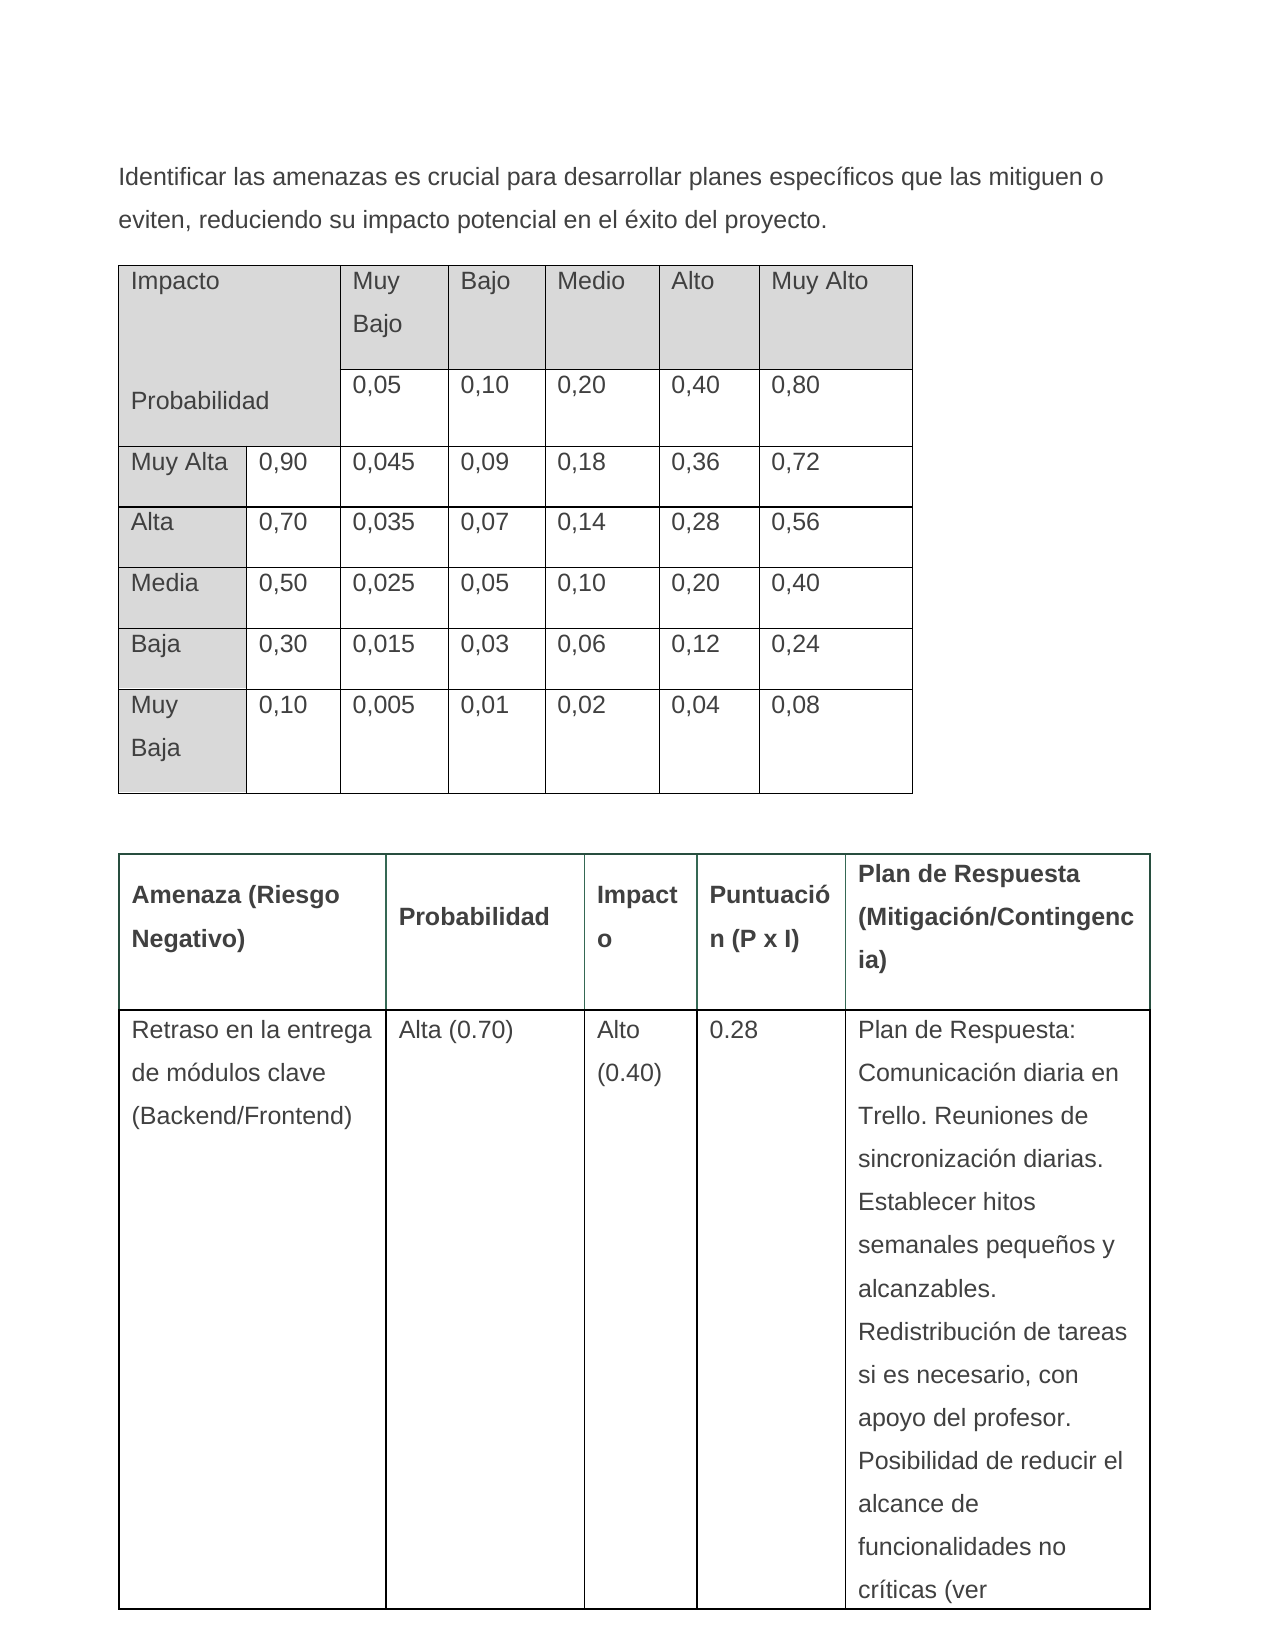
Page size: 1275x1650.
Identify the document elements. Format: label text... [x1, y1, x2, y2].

table_cell 0,30 [247, 629, 340, 688]
table_cell 0,24 [760, 629, 912, 688]
table_cell 0,035 [341, 508, 448, 567]
table_header Impacto [585, 855, 696, 1009]
table_cell 0,28 [660, 508, 759, 567]
table_cell 0,14 [546, 508, 659, 567]
table_header Probabilidad [387, 855, 584, 1009]
table_header Muy Bajo [341, 266, 448, 369]
table_cell 0,01 [449, 690, 545, 792]
table_cell 0,20 [660, 568, 759, 628]
table_cell 0,80 [760, 370, 912, 446]
table_cell 0,10 [247, 690, 340, 792]
table_header Amenaza (Riesgo Negativo) [120, 855, 385, 1009]
table_cell 0,20 [546, 370, 659, 446]
table_cell 0,06 [546, 629, 659, 688]
table_cell 0,025 [341, 568, 448, 628]
table_cell 0,05 [449, 568, 545, 628]
table_cell 0,07 [449, 508, 545, 567]
table_cell 0,04 [660, 690, 759, 792]
table_cell 0,045 [341, 447, 448, 506]
table_header Alto [660, 266, 759, 369]
table_cell Baja [119, 629, 246, 688]
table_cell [846, 1011, 1149, 1608]
table_cell 0,015 [341, 629, 448, 688]
table_header Plan de Respuesta (Mitigación/Contingencia) [846, 855, 1149, 1009]
table_cell Alto (0.40) [585, 1011, 696, 1608]
table_cell Muy Alta [119, 447, 246, 506]
table_cell 0,70 [247, 508, 340, 567]
table_cell Alta [119, 508, 246, 567]
table_cell 0,18 [546, 447, 659, 506]
table_cell 0,05 [341, 370, 448, 446]
table_cell 0,12 [660, 629, 759, 688]
table_cell 0,40 [760, 568, 912, 628]
table_cell 0,56 [760, 508, 912, 567]
table_cell 0,50 [247, 568, 340, 628]
table_cell 0,40 [660, 370, 759, 446]
table_header Impacto Probabilidad [119, 266, 340, 446]
table_cell 0,02 [546, 690, 659, 792]
table_cell 0,72 [760, 447, 912, 506]
table_cell Media [119, 568, 246, 628]
table_cell 0,03 [449, 629, 545, 688]
table_cell 0,90 [247, 447, 340, 506]
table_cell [120, 1011, 385, 1608]
text Identificar las amenazas es crucial para desarrollar planes específicos que las mitiguen o eviten, reduciendo su impacto potencial en el éxito del proyecto. [118, 162, 1152, 234]
table_cell 0,10 [546, 568, 659, 628]
table_header Bajo [449, 266, 545, 369]
table_header Puntuación (P x I) [698, 855, 845, 1009]
table_cell 0,08 [760, 690, 912, 792]
table_cell 0,09 [449, 447, 545, 506]
table_cell 0,36 [660, 447, 759, 506]
table_cell Alta (0.70) [387, 1011, 584, 1608]
table_cell Muy Baja [119, 690, 246, 792]
table_cell 0.28 [698, 1011, 845, 1608]
table_cell 0,10 [449, 370, 545, 446]
table_cell 0,005 [341, 690, 448, 792]
table_header Muy Alto [760, 266, 912, 369]
table_header Medio [546, 266, 659, 369]
